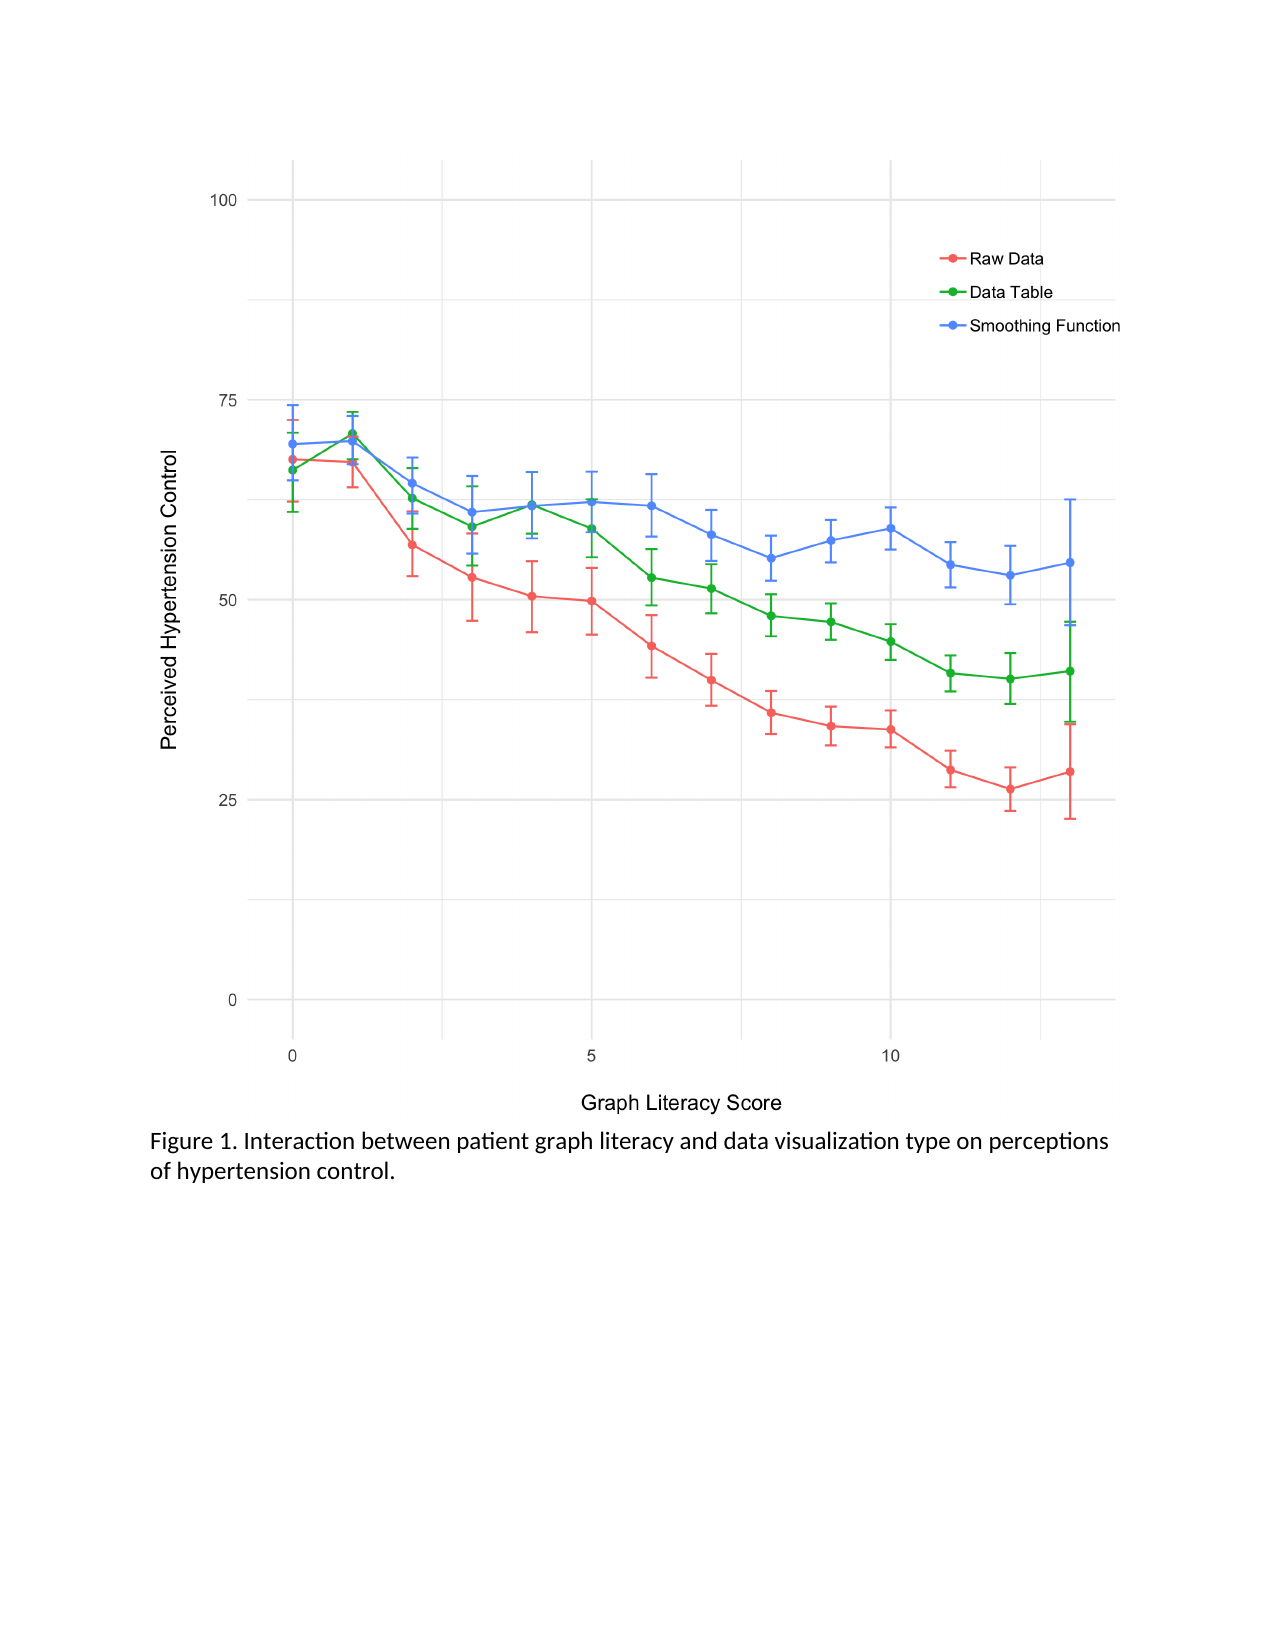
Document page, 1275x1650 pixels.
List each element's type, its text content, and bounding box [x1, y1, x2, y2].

text Figure 1. Interaction between patient graph literacy and data visualization type on perceptions of hypertension control. [150, 1125, 1125, 1186]
picture [150, 150, 1125, 1125]
